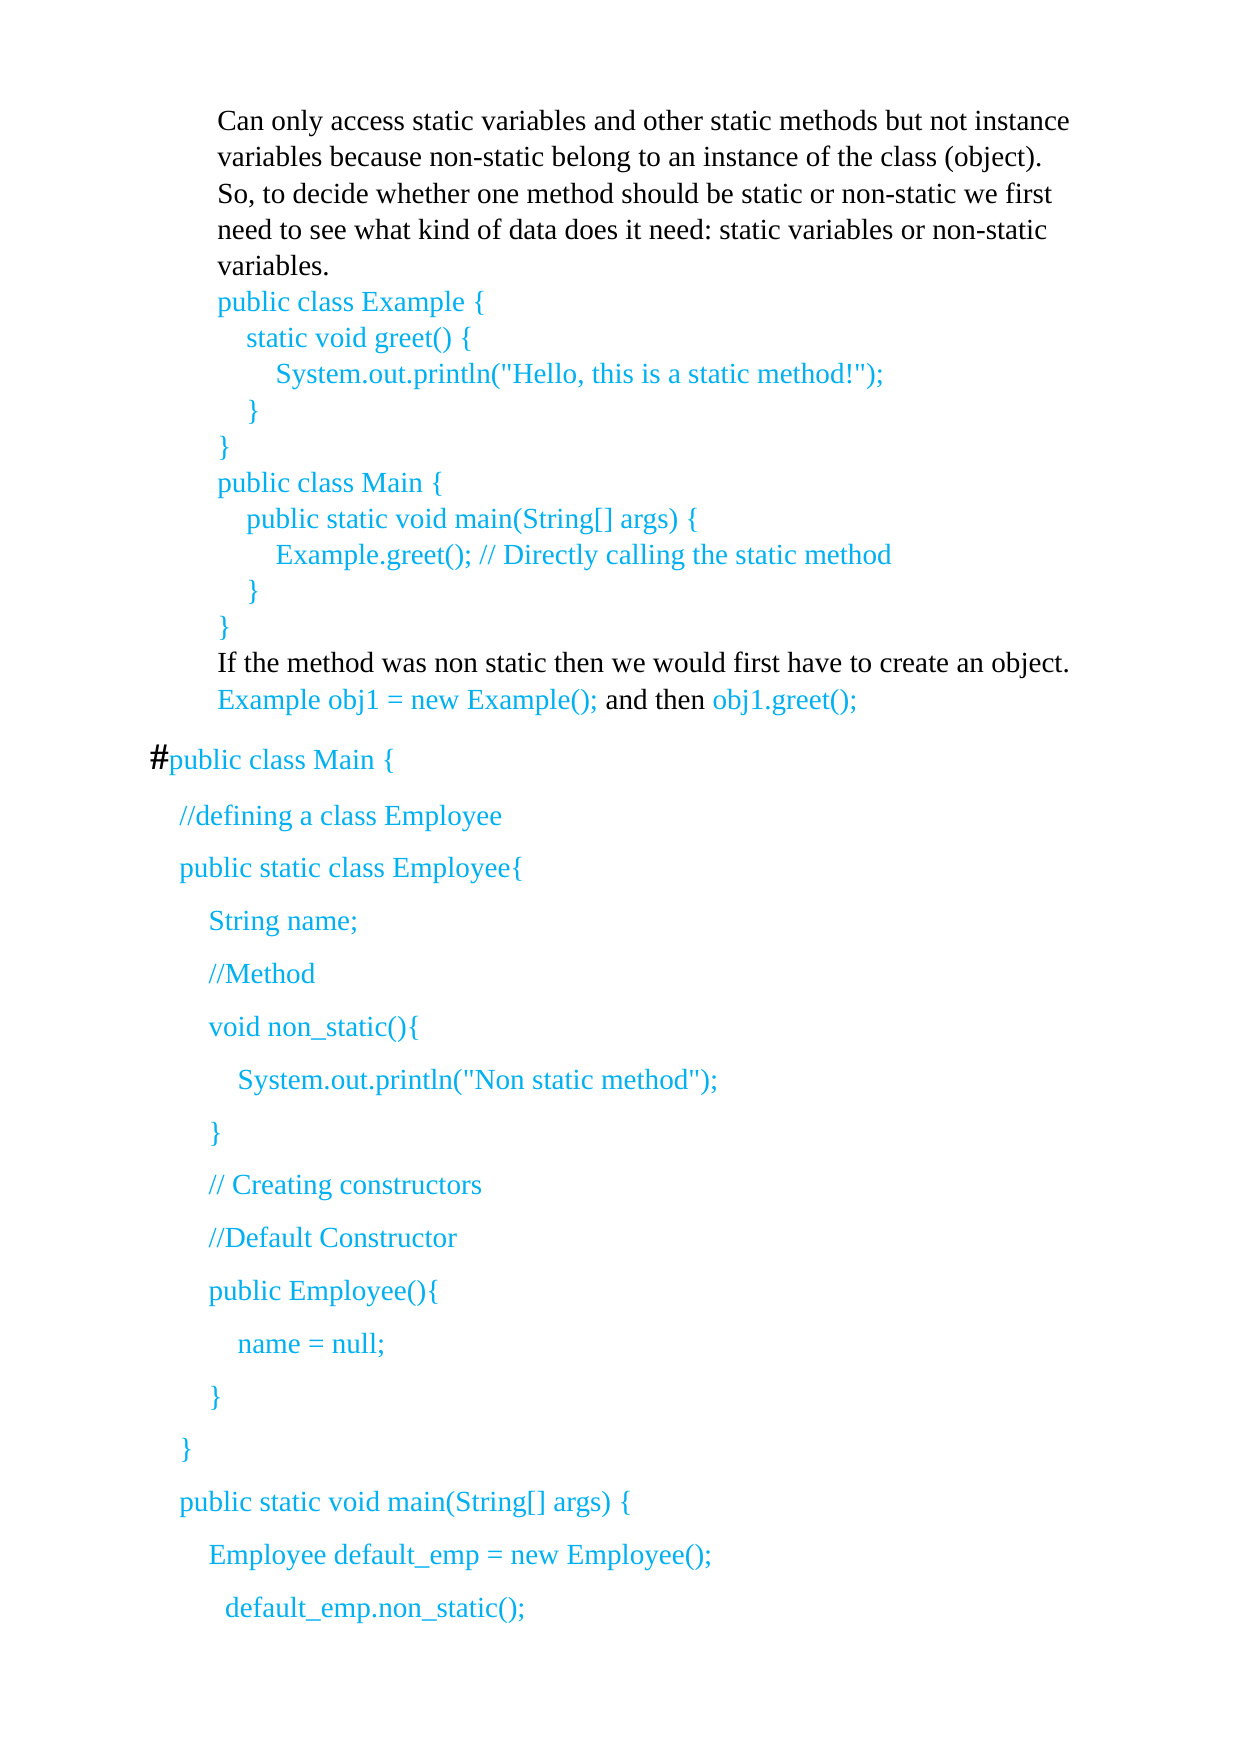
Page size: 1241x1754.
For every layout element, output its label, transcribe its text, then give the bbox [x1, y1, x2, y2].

list } [217, 573, 1090, 607]
list public class Example { [217, 284, 1090, 318]
list Example.greet(); // Directly calling the static method [217, 537, 1090, 571]
text } [150, 1379, 1090, 1412]
text //Method [150, 956, 1090, 990]
text //defining a class Employee [150, 798, 1090, 831]
text public static class Employee{ [150, 851, 1090, 884]
text System.out.println("Non static method"); [150, 1062, 1090, 1095]
list } [217, 429, 1090, 462]
text } [150, 1115, 1090, 1148]
text // Creating constructors [150, 1167, 1090, 1201]
list } [217, 609, 1090, 643]
list System.out.println("Hello, this is a static method!"); [217, 356, 1090, 390]
text Employee default_emp = new Employee(); [150, 1537, 1090, 1571]
list } [217, 393, 1090, 426]
text } [150, 1432, 1090, 1465]
text //Default Constructor [150, 1220, 1090, 1254]
list public class Main { [217, 465, 1090, 498]
text #public class Main { [150, 734, 1090, 778]
text String name; [150, 903, 1090, 937]
text public static void main(String[] args) { [150, 1484, 1090, 1518]
text default_emp.non_static(); [150, 1590, 1090, 1623]
list Can only access static variables and other static methods but not instance variables because non-static belong to an instance of the class (object). [217, 103, 1090, 173]
list public static void main(String[] args) { [217, 501, 1090, 534]
list So, to decide whether one method should be static or non-static we first need to see what kind of data does it need: static variables or non-static variables. [217, 176, 1090, 282]
text void non_static(){ [150, 1009, 1090, 1043]
text name = null; [150, 1326, 1090, 1359]
picture [752, 691, 756, 707]
list static void greet() { [217, 320, 1090, 354]
list If the method was non static then we would first have to create an object. Example obj1 = new Example(); and then obj1.greet(); [217, 646, 1090, 715]
text public Employee(){ [150, 1273, 1090, 1307]
